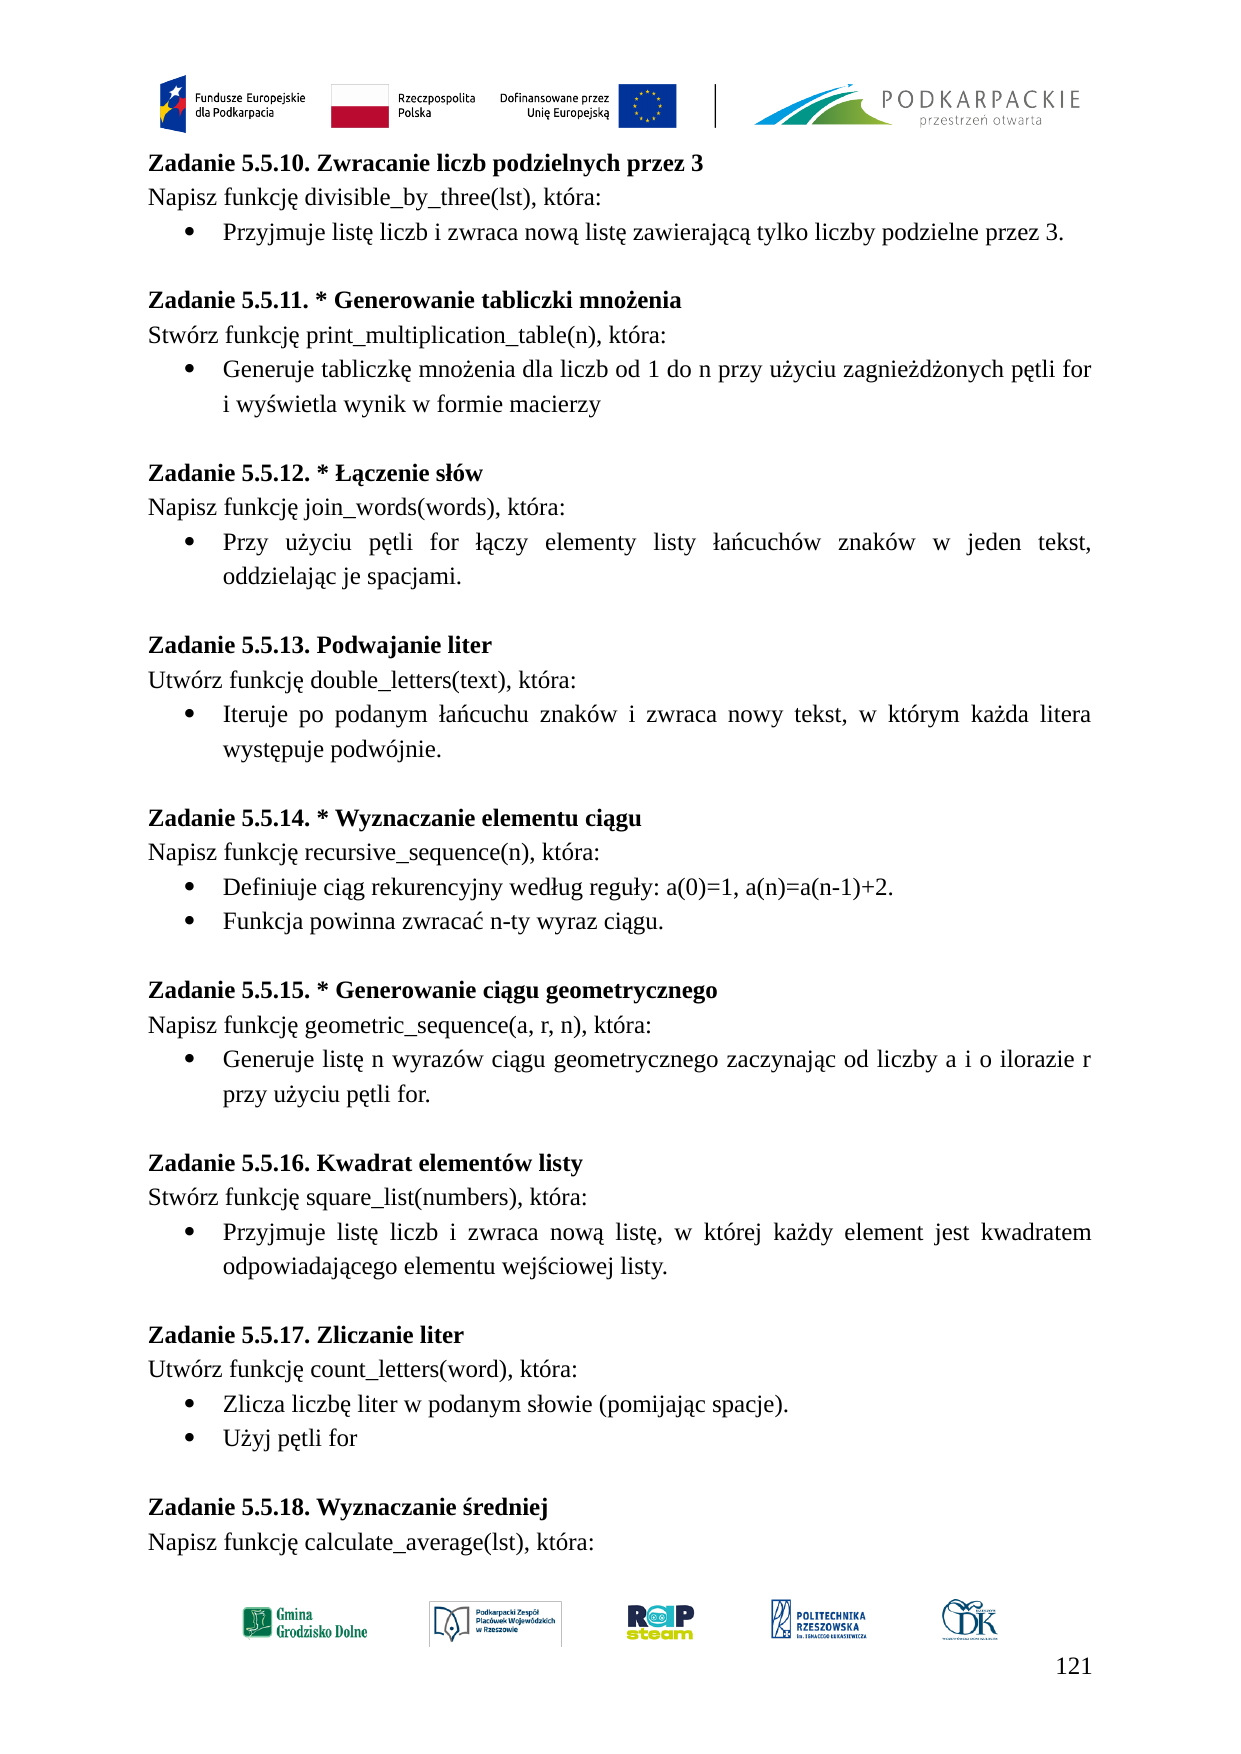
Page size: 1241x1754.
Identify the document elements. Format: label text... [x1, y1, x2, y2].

text Stwórz funkcję print_multiplication_table(n), która: [148, 320, 1092, 349]
picture [147, 60, 1093, 148]
text Napisz funkcję recursive_sequence(n), która: [148, 837, 1092, 866]
text Zadanie 5.5.10. Zwracanie liczb podzielnych przez 3 [148, 148, 1092, 176]
text Zadanie 5.5.14. * Wyznaczanie elementu ciągu [148, 803, 1092, 832]
text Zadanie 5.5.12. * Łączenie słów [148, 458, 1092, 487]
list Funkcja powinna zwracać n-ty wyraz ciągu. [185, 906, 1092, 935]
list Definiuje ciąg rekurencyjny według reguły: a(0)=1, a(n)=a(n-1)+2. [185, 872, 1092, 901]
list Przyjmuje listę liczb i zwraca nową listę zawierającą tylko liczby podzielne przez 3. [185, 217, 1092, 245]
text Napisz funkcję join_words(words), która: [148, 492, 1092, 521]
text Stwórz funkcję square_list(numbers), która: [148, 1182, 1092, 1211]
list Generuje listę n wyrazów ciągu geometrycznego zaczynając od liczby a i o ilorazie r przy użyciu pętli for. [185, 1044, 1092, 1107]
text Utwórz funkcję double_letters(text), która: [148, 665, 1092, 694]
text Zadanie 5.5.15. * Generowanie ciągu geometrycznego [148, 975, 1092, 1004]
list Iteruje po podanym łańcuchu znaków i zwraca nowy tekst, w którym każda litera występuje podwójnie. [185, 699, 1092, 763]
text Zadanie 5.5.11. * Generowanie tabliczki mnożenia [148, 286, 1092, 314]
list Generuje tabliczkę mnożenia dla liczb od 1 do n przy użyciu zagnieżdżonych pętli for i wyświetla wynik w formie macierzy [185, 354, 1092, 418]
text Zadanie 5.5.16. Kwadrat elementów listy [148, 1148, 1092, 1176]
list Przy użyciu pętli for łączy elementy listy łańcuchów znaków w jeden tekst, oddzielając je spacjami. [185, 527, 1092, 590]
list Przyjmuje listę liczb i zwraca nową listę, w której każdy element jest kwadratem odpowiadającego elementu wejściowej listy. [185, 1217, 1092, 1280]
text Napisz funkcję geometric_sequence(a, r, n), która: [148, 1010, 1092, 1038]
text Napisz funkcję calculate_average(lst), która: [148, 1527, 1092, 1556]
list Użyj pętli for [185, 1423, 1092, 1452]
picture [242, 1585, 998, 1652]
text Utwórz funkcję count_letters(word), która: [148, 1354, 1092, 1383]
text Napisz funkcję divisible_by_three(lst), która: [148, 182, 1092, 211]
text Zadanie 5.5.18. Wyznaczanie średniej [148, 1492, 1092, 1521]
text Zadanie 5.5.13. Podwajanie liter [148, 630, 1092, 659]
text Zadanie 5.5.17. Zliczanie liter [148, 1320, 1092, 1349]
list Zlicza liczbę liter w podanym słowie (pomijając spacje). [185, 1389, 1092, 1418]
